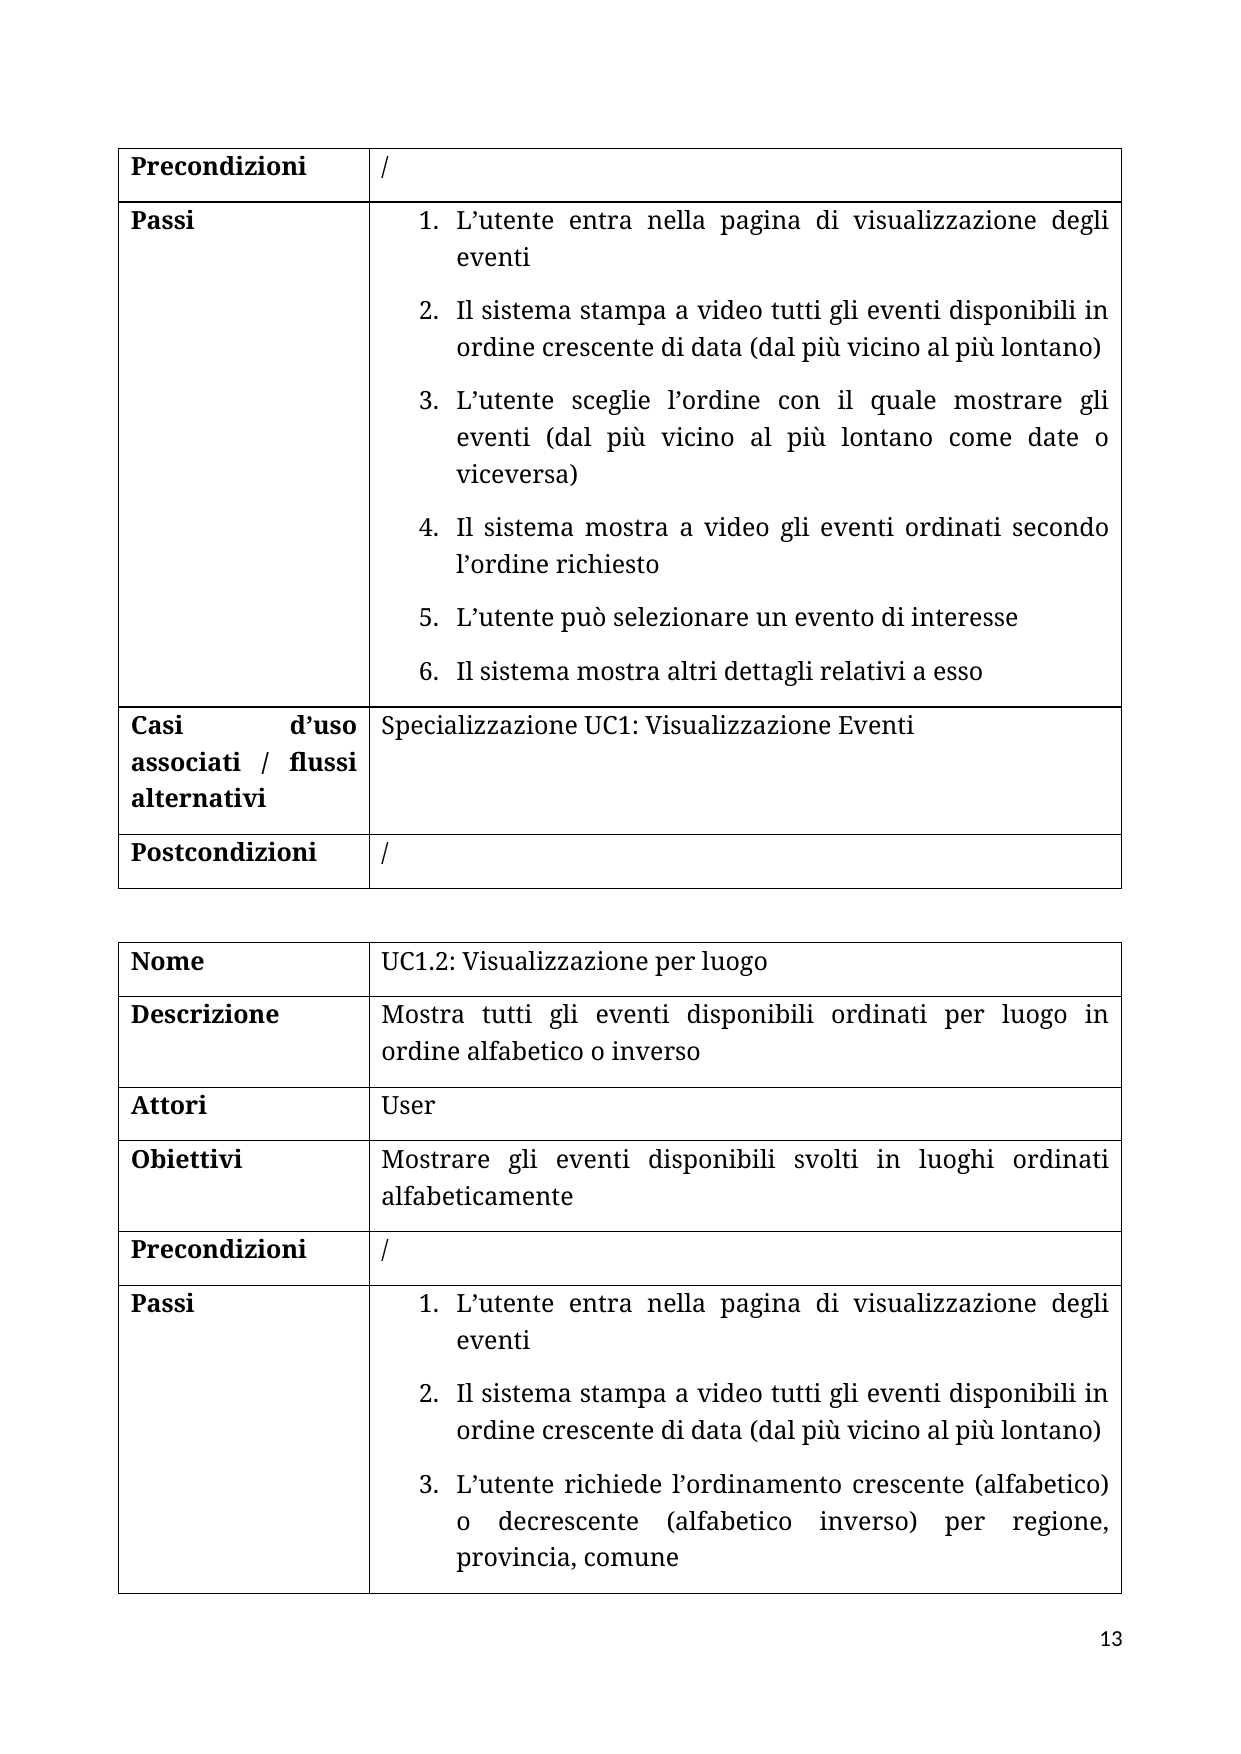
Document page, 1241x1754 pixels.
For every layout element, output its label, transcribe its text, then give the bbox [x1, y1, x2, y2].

table_cell / [370, 149, 1121, 201]
table_cell Mostra tutti gli eventi disponibili ordinati per luogo in ordine alfabetico o inverso [370, 997, 1121, 1087]
table_header Nome [119, 943, 369, 996]
table_cell Attori [119, 1088, 369, 1140]
table_cell Precondizioni [119, 1232, 369, 1285]
table_cell User [370, 1088, 1121, 1140]
table_cell / [370, 1232, 1121, 1285]
table_cell Mostrare gli eventi disponibili svolti in luoghi ordinati alfabeticamente [370, 1141, 1121, 1231]
table_header UC1.2: Visualizzazione per luogo [370, 943, 1121, 996]
table_cell Passi [119, 1286, 369, 1593]
table_cell Postcondizioni [119, 835, 369, 888]
table_cell Specializzazione UC1: Visualizzazione Eventi [370, 708, 1121, 834]
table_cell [370, 1286, 1121, 1593]
table_cell Descrizione [119, 997, 369, 1087]
table_cell Passi [119, 203, 369, 706]
table_cell Casi d’uso associati / flussi alternativi [119, 708, 369, 834]
table_cell Precondizioni [119, 149, 369, 201]
table_cell L’utente entra nella pagina di visualizzazione degli eventi Il sistema stampa a video tutti gli eventi disponibili in ordine crescente di data (dal più vicino al più lontano) L’utente sceglie l’ordine con il quale mostrare gli eventi (dal più vicino al più lontano come date o viceversa) Il sistema mostra a video gli eventi ordinati secondo l’ordine richiesto L’utente può selezionare un evento di interesse Il sistema mostra altri dettagli relativi a esso [370, 203, 1121, 706]
table_cell / [370, 835, 1121, 888]
table_cell Obiettivi [119, 1141, 369, 1231]
